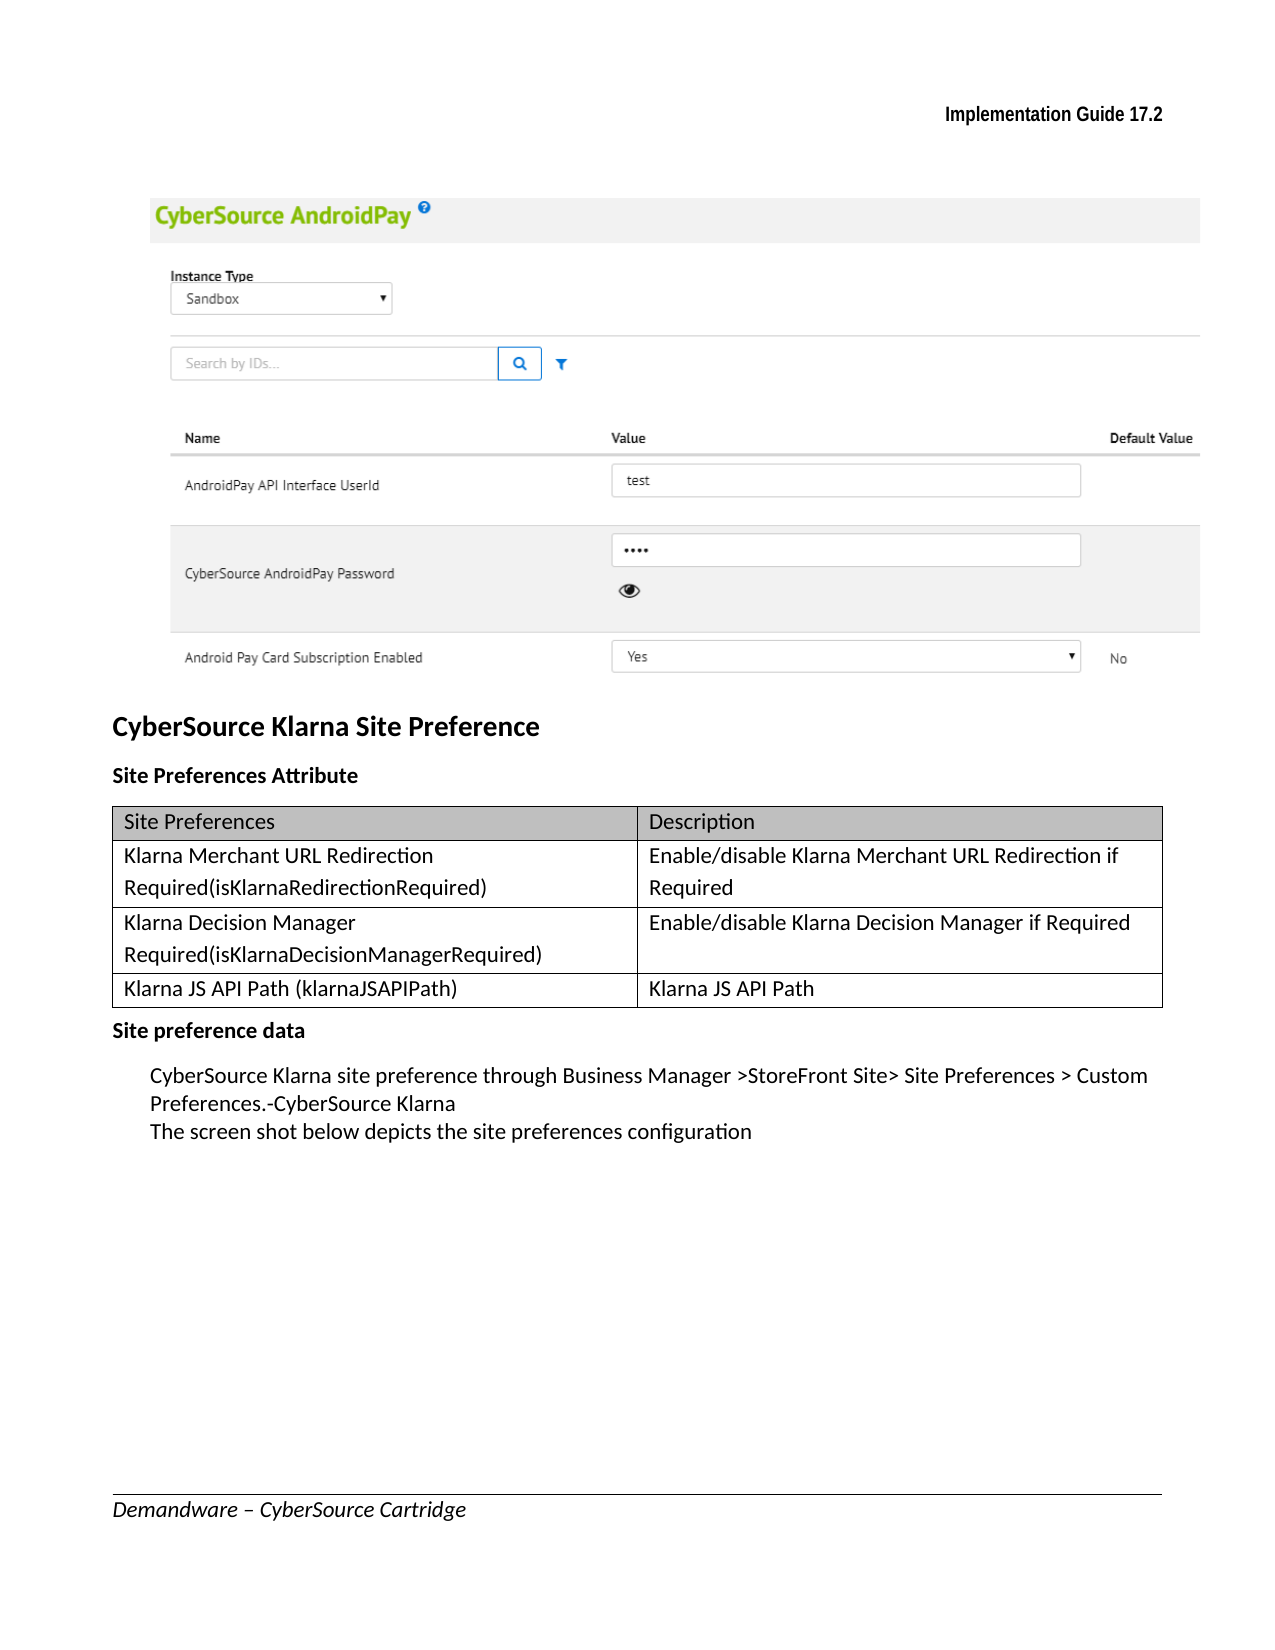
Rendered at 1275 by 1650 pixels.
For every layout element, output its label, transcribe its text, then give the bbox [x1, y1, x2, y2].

table_cell Klarna Decision Manager Required(isKlarnaDecisionManagerRequired) [113, 908, 637, 973]
subtitle CyberSource Klarna Site Preference [112, 708, 1162, 744]
text CyberSource Klarna site preference through Business Manager >StoreFront Site> Site Preferences > Custom Preferences.-CyberSource Klarna [150, 1061, 1162, 1117]
picture [150, 198, 1200, 684]
table_cell Klarna JS API Path (klarnaJSAPIPath) [113, 974, 637, 1007]
table_cell Klarna JS API Path [638, 974, 1162, 1007]
table_cell Klarna Merchant URL Redirection Required(isKlarnaRedirectionRequired) [113, 841, 637, 907]
subtitle Site preference data [112, 1016, 1162, 1044]
text The screen shot below depicts the site preferences configuration [150, 1117, 1162, 1145]
table_cell Enable/disable Klarna Merchant URL Redirection if Required [638, 841, 1162, 907]
table_header Site Preferences [113, 807, 637, 840]
subtitle Site Preferences Attribute [112, 762, 1162, 789]
table_header Description [638, 807, 1162, 840]
table_cell Enable/disable Klarna Decision Manager if Required [638, 908, 1162, 973]
